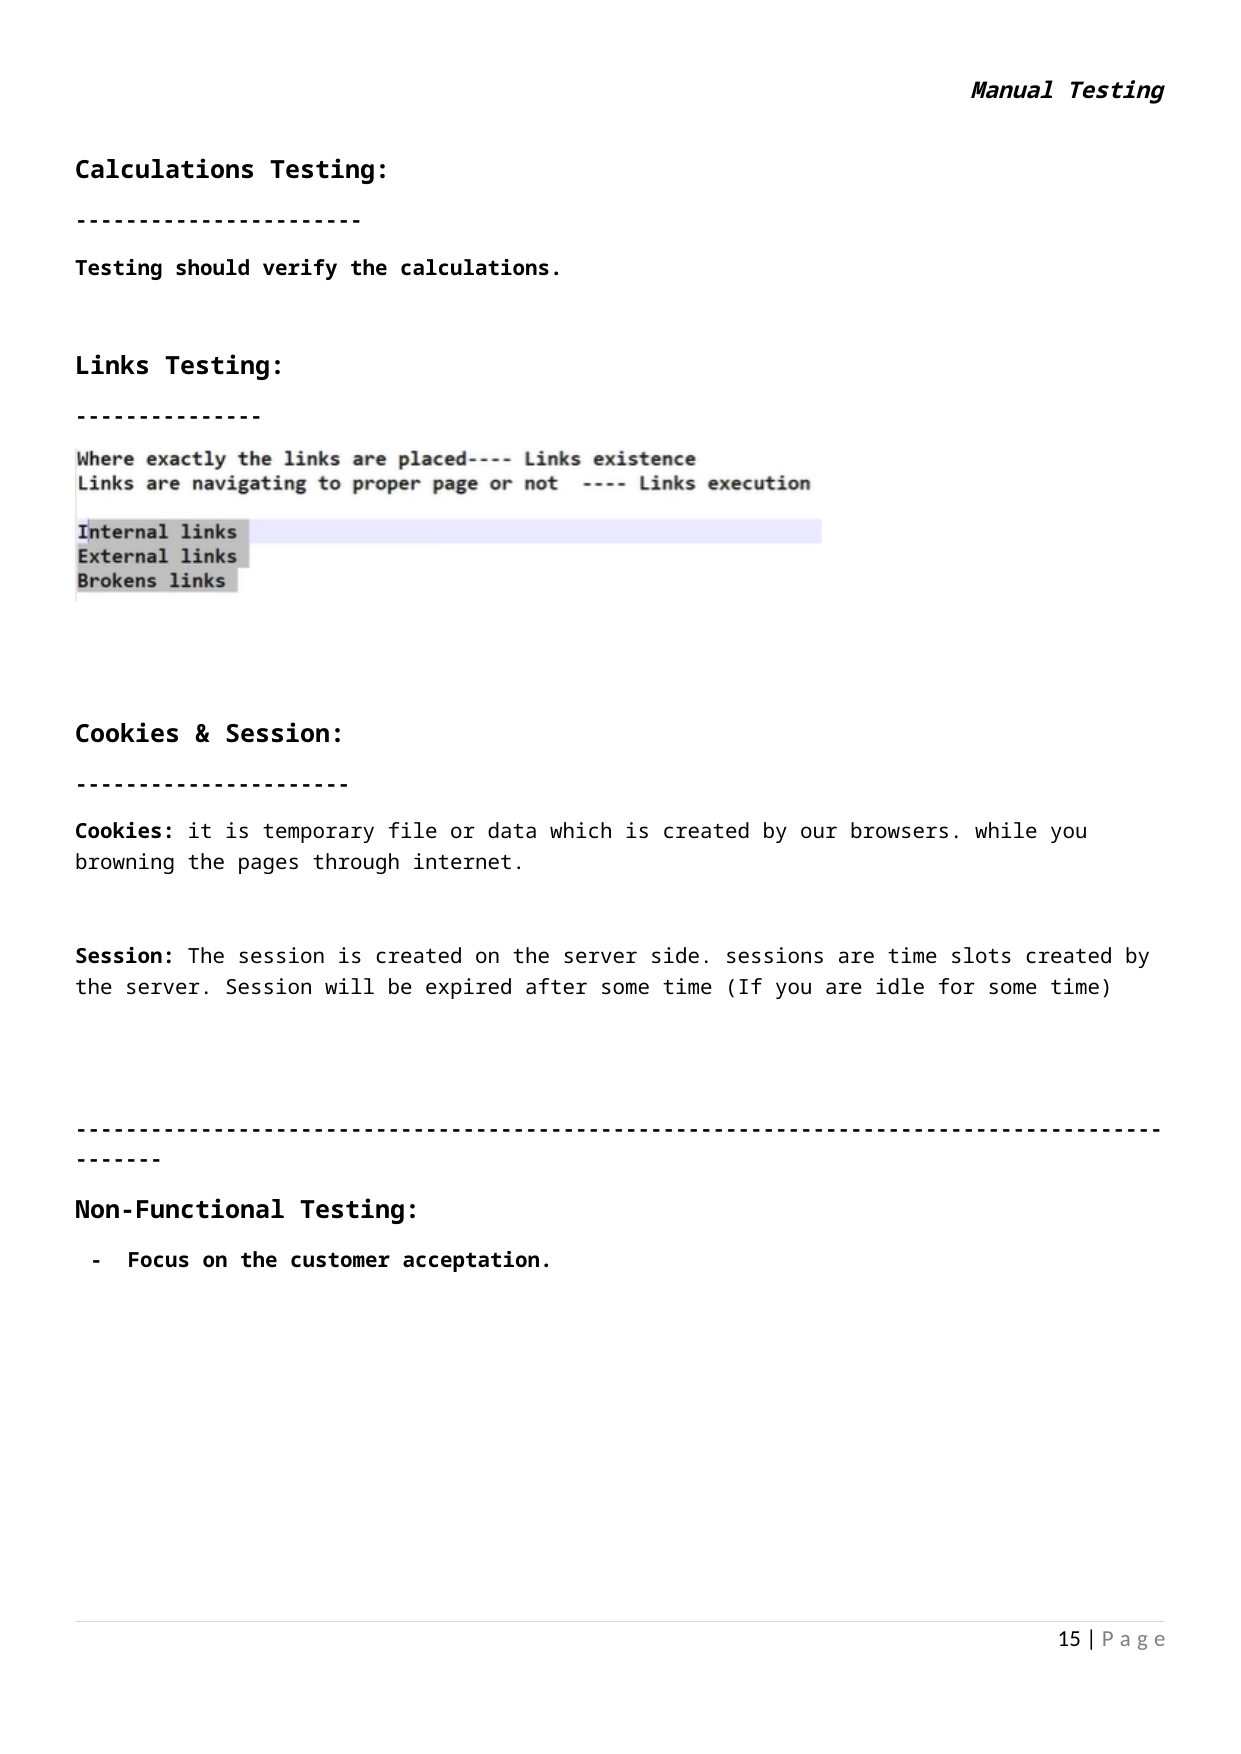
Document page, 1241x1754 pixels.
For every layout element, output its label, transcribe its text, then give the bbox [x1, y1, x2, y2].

picture [75, 448, 822, 602]
text ---------------------- [75, 769, 1165, 797]
text Cookies: it is temporary file or data which is created by our browsers. while you browning the pages through internet. [75, 816, 1165, 875]
text Session: The session is created on the server side. sessions are time slots created by the server. Session will be expired after some time (If you are idle for some time) [75, 941, 1165, 1000]
text ----------------------- [75, 206, 1165, 234]
text ---------------------------------------------------------------------------------------------- [75, 1114, 1165, 1173]
text Non-Functional Testing: [75, 1192, 1165, 1226]
text Calculations Testing: [75, 152, 1165, 186]
list Focus on the customer acceptation. [90, 1245, 1165, 1274]
text --------------- [75, 401, 1165, 429]
text Links Testing: [75, 347, 1165, 382]
text Cookies & Session: [75, 715, 1165, 749]
text Testing should verify the calculations. [75, 253, 1165, 281]
